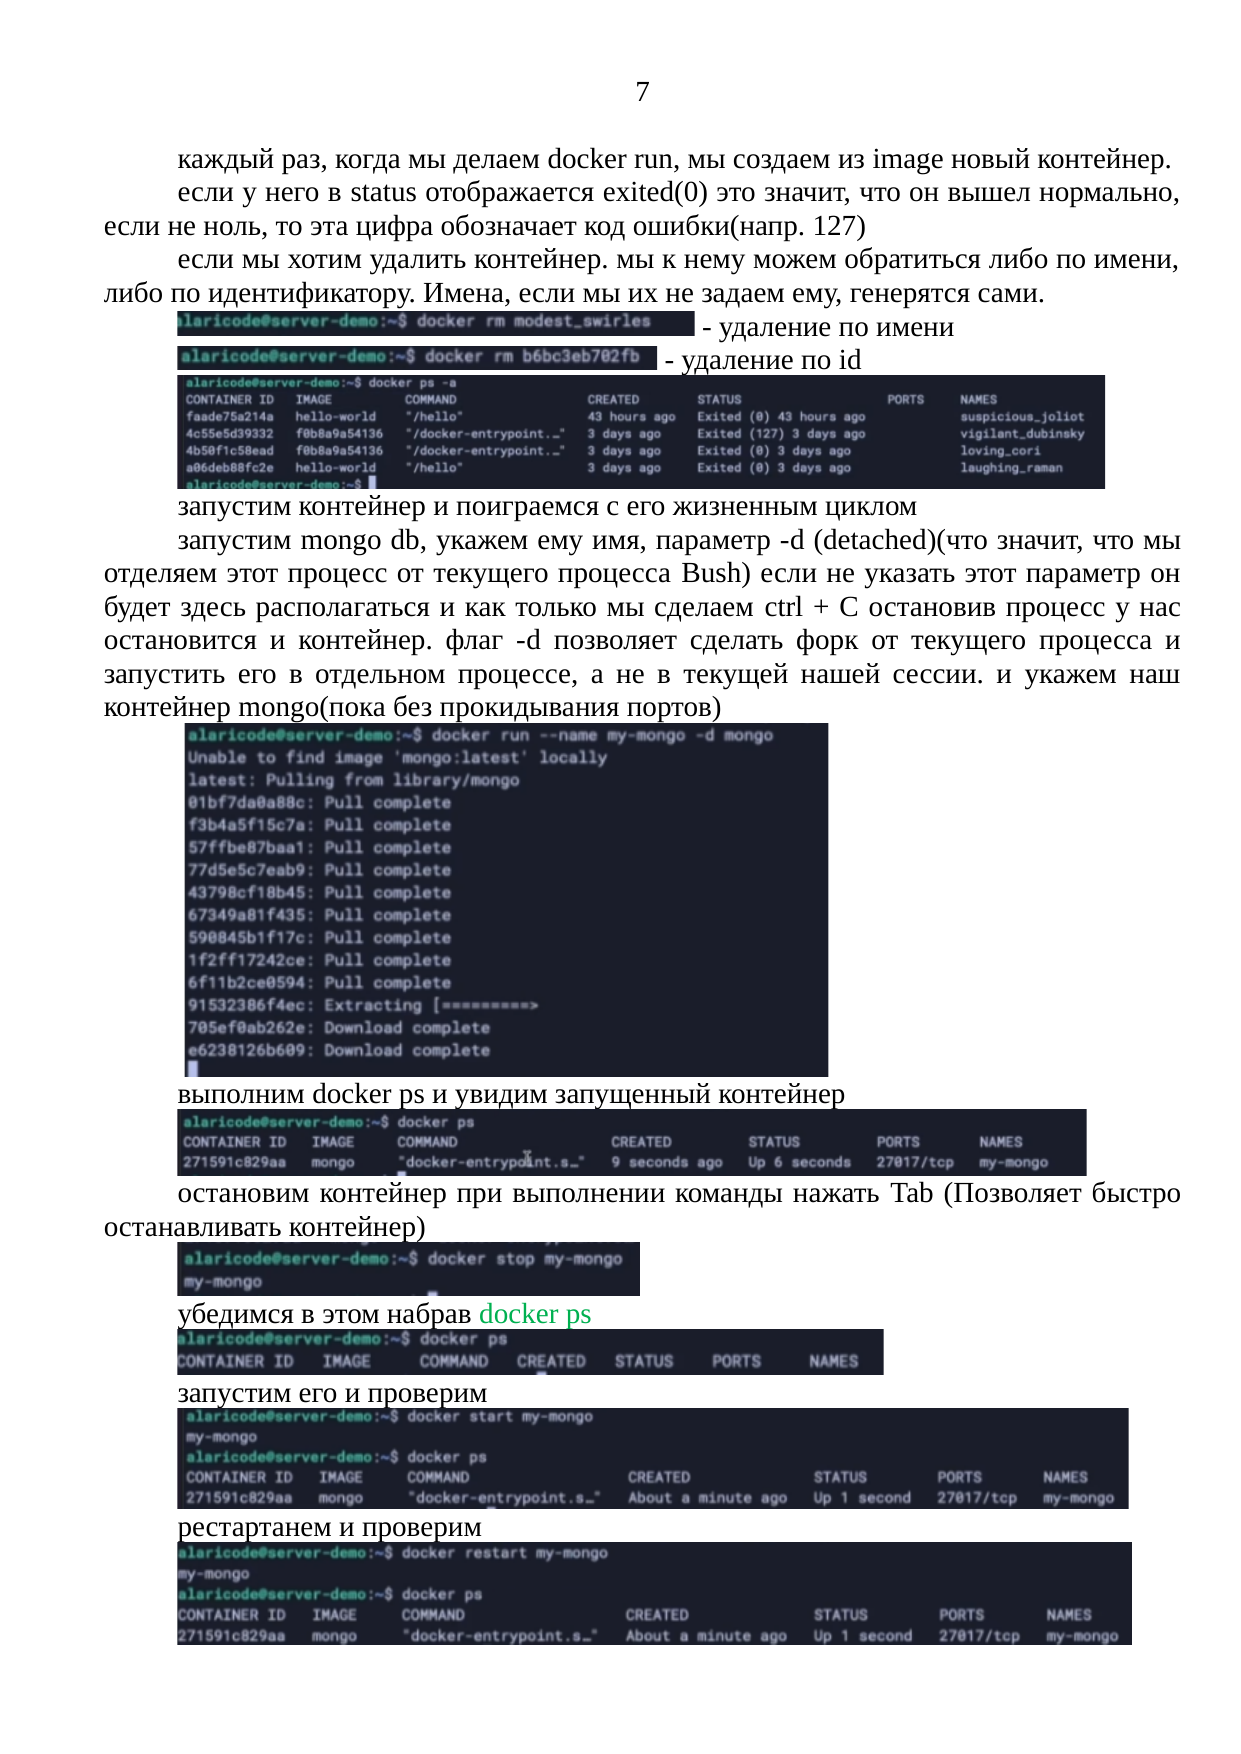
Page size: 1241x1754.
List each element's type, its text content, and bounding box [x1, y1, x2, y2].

picture [177, 1109, 1087, 1176]
picture [177, 1242, 640, 1296]
list каждый раз, когда мы делаем docker run, мы создаем из image новый контейнер. [103, 141, 1181, 174]
picture [177, 1408, 1129, 1509]
picture [177, 375, 1106, 489]
list запустим mongo db, укажем ему имя, параметр -d (detached)(что значит, что мы отделяем этот процесс от текущего процесса Bush) если не указать этот параметр он будет здесь располагаться и как только мы сделаем ctrl + C остановив процесс у нас остановится и контейнер. флаг -d позволяет сделать форк от текущего процесса и запустить его в отдельном процессе, а не в текущей нашей сессии. и укажем наш контейнер mongo(пока без прокидывания портов) [103, 522, 1181, 723]
list остановим контейнер при выполнении команды нажать Tab (Позволяет быстро останавливать контейнер) [103, 1176, 1181, 1243]
picture [177, 1542, 1132, 1645]
list если мы хотим удалить контейнер. мы к нему можем обратиться либо по имени, либо по идентификатору. Имена, если мы их не задаем ему, генерятся сами. [103, 242, 1181, 309]
picture [177, 311, 695, 336]
list запустим его и проверим [103, 1375, 1181, 1408]
list запустим контейнер и поиграемся с его жизненным циклом [103, 488, 1181, 522]
list если у него в status отображается exited(0) это значит, что он вышел нормально, если не ноль, то эта цифра обозначает код ошибки(напр. 127) [103, 174, 1181, 242]
list выполним docker ps и увидим запущенный контейнер [103, 1076, 1181, 1110]
picture [177, 1329, 884, 1375]
list рестартанем и проверим [103, 1509, 1181, 1542]
picture [184, 723, 829, 1077]
list убедимся в этом набрав docker ps [103, 1296, 1181, 1329]
picture [177, 346, 658, 370]
